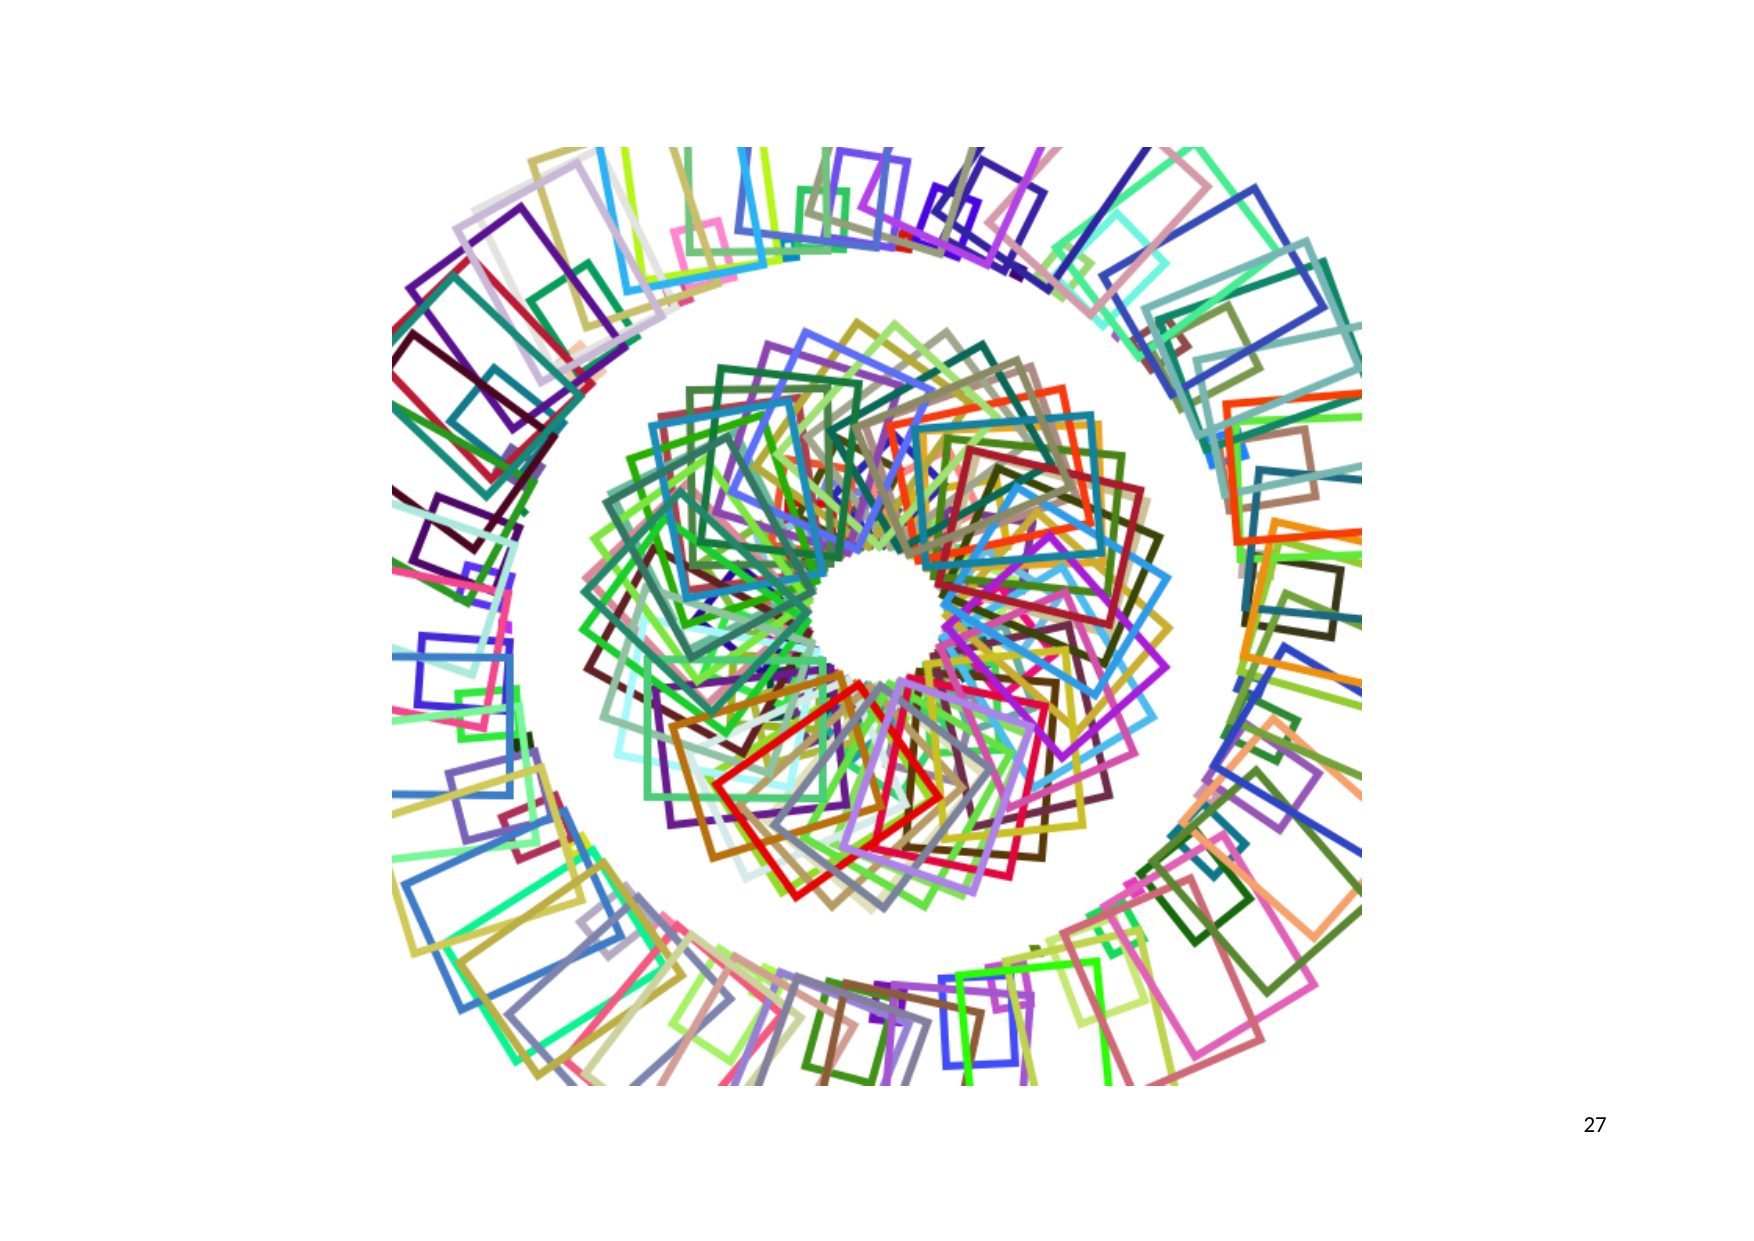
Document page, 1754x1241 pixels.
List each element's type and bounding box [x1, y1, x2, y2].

picture [392, 147, 1362, 1086]
